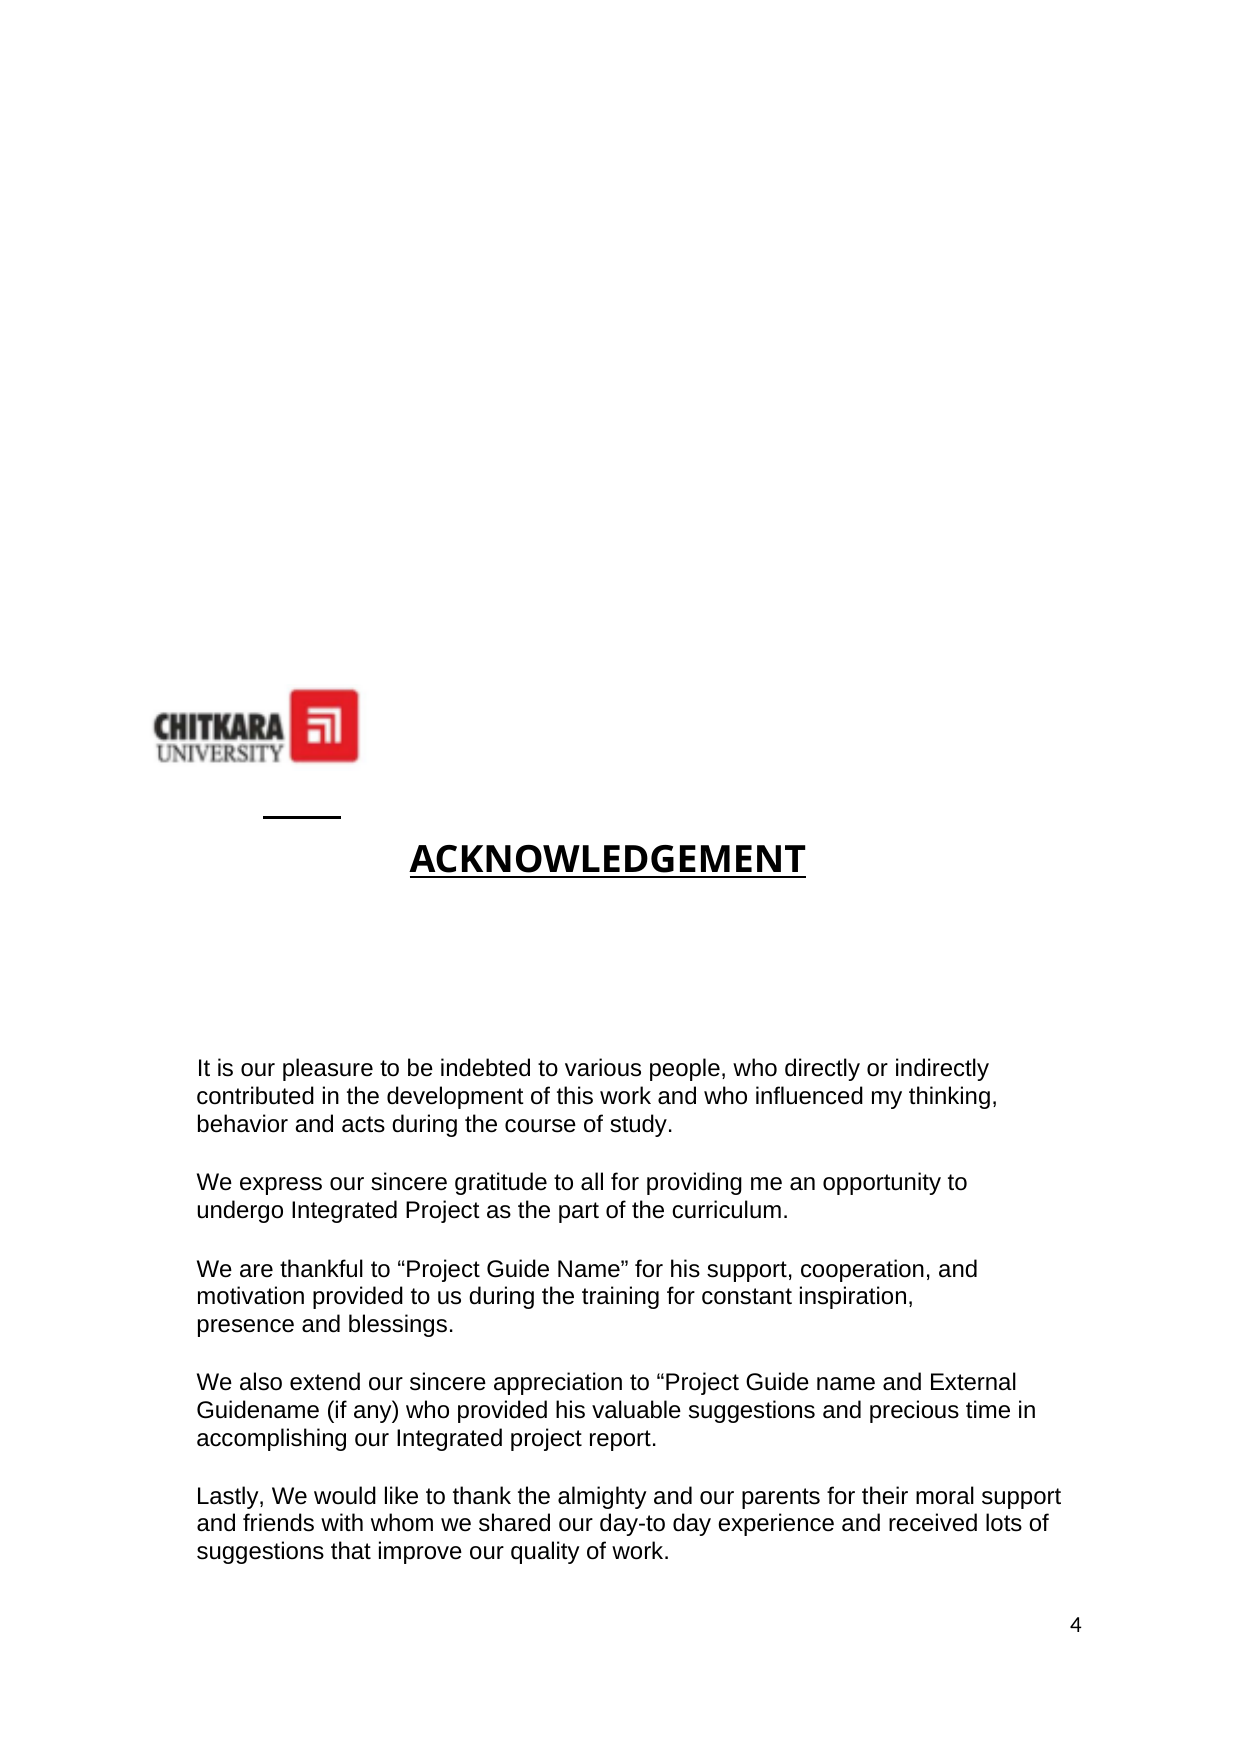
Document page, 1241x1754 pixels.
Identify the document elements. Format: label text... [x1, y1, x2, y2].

picture [132, 684, 377, 771]
text Lastly, We would like to thank the almighty and our parents for their moral support and friends with whom we shared our day-to day experience and received lots of suggestions that improve our quality of work. [196, 1482, 1070, 1564]
text ACKNOWLEDGEMENT [150, 833, 1081, 884]
text We express our sincere gratitude to all for providing me an opportunity to undergo Integrated Project as the part of the curriculum. [196, 1168, 1019, 1223]
text We also extend our sincere appreciation to “Project Guide name and External Guidename (if any) who provided his valuable suggestions and precious time in accomplishing our Integrated project report. [196, 1368, 1068, 1451]
text It is our pleasure to be indebted to various people, who directly or indirectly contributed in the development of this work and who influenced my thinking, behavior and acts during the course of study. [196, 1054, 1019, 1137]
text We are thankful to “Project Guide Name” for his support, cooperation, and motivation provided to us during the training for constant inspiration, presence and blessings. [196, 1254, 1019, 1337]
